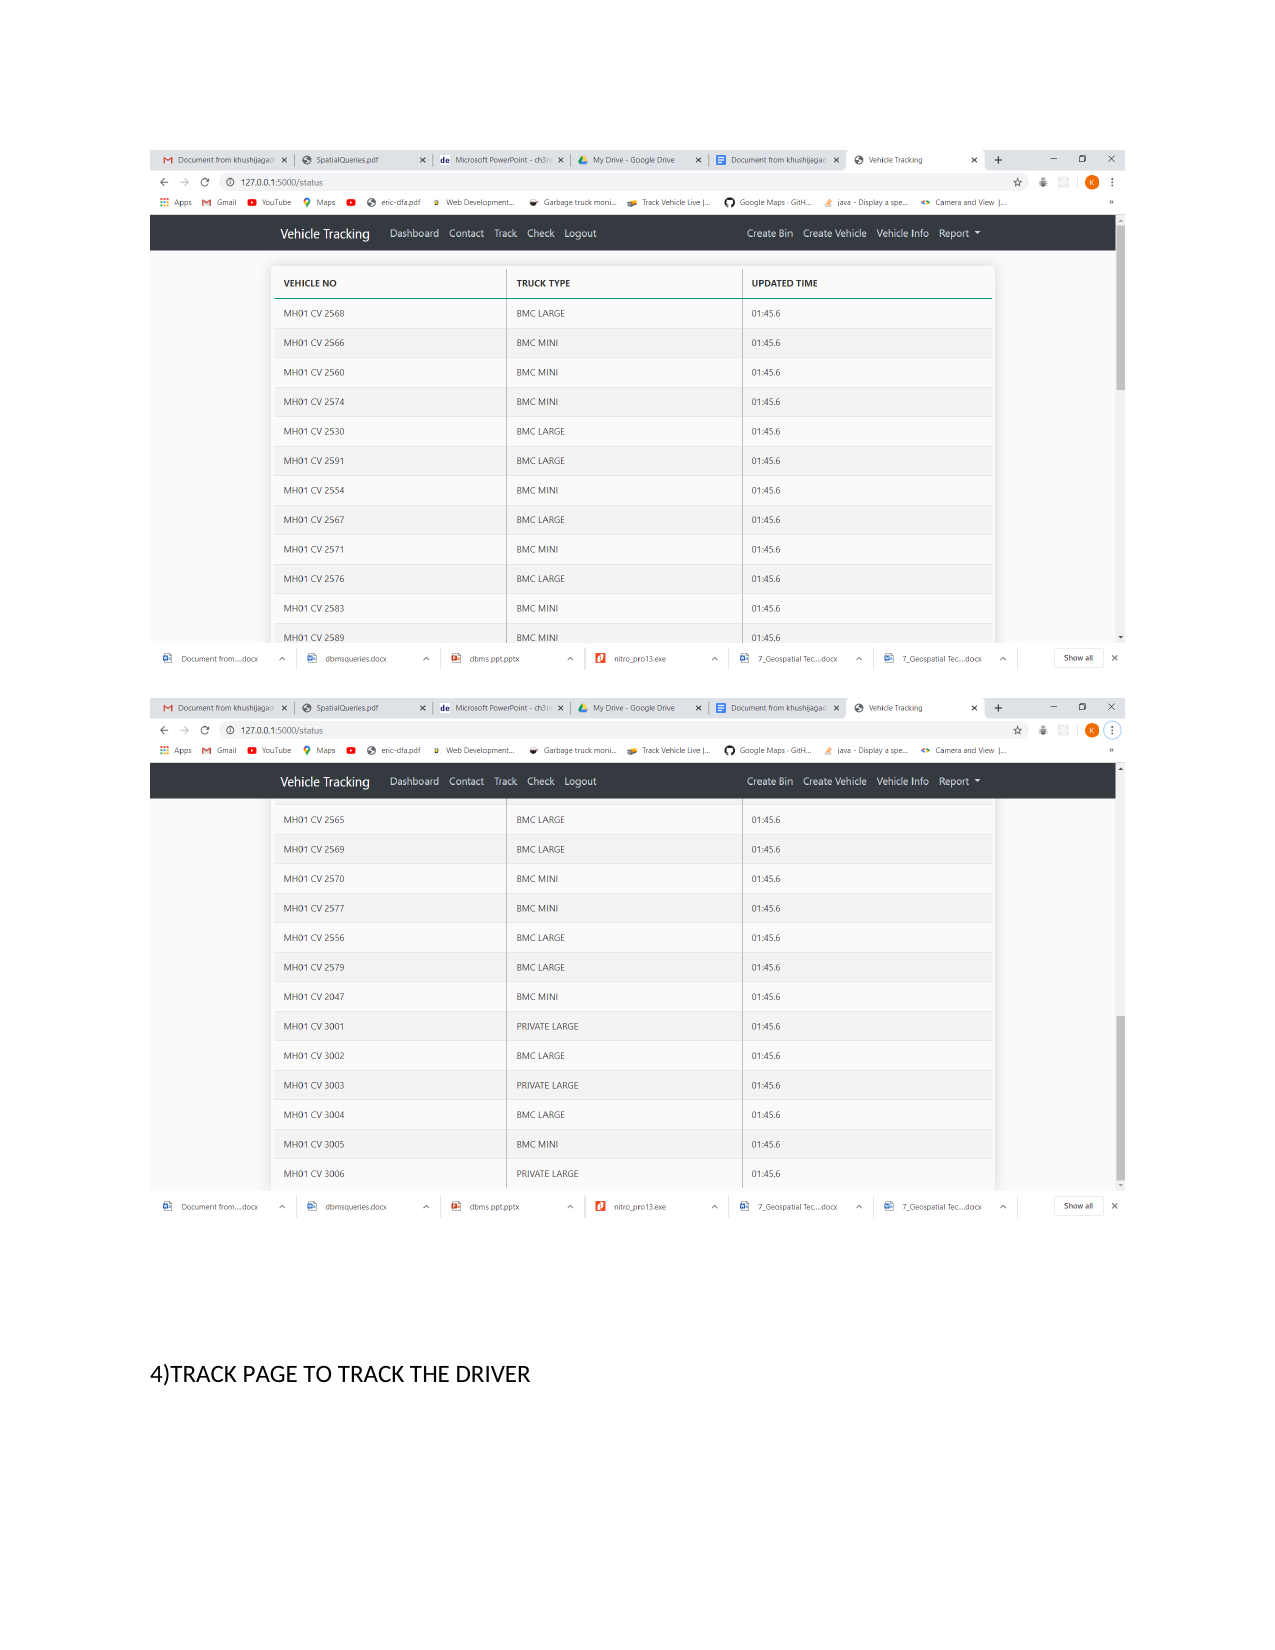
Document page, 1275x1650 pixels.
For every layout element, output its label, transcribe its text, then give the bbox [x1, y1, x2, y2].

picture [150, 698, 1125, 1221]
picture [150, 150, 1125, 673]
text 4)TRACK PAGE TO TRACK THE DRIVER [150, 1358, 1125, 1388]
